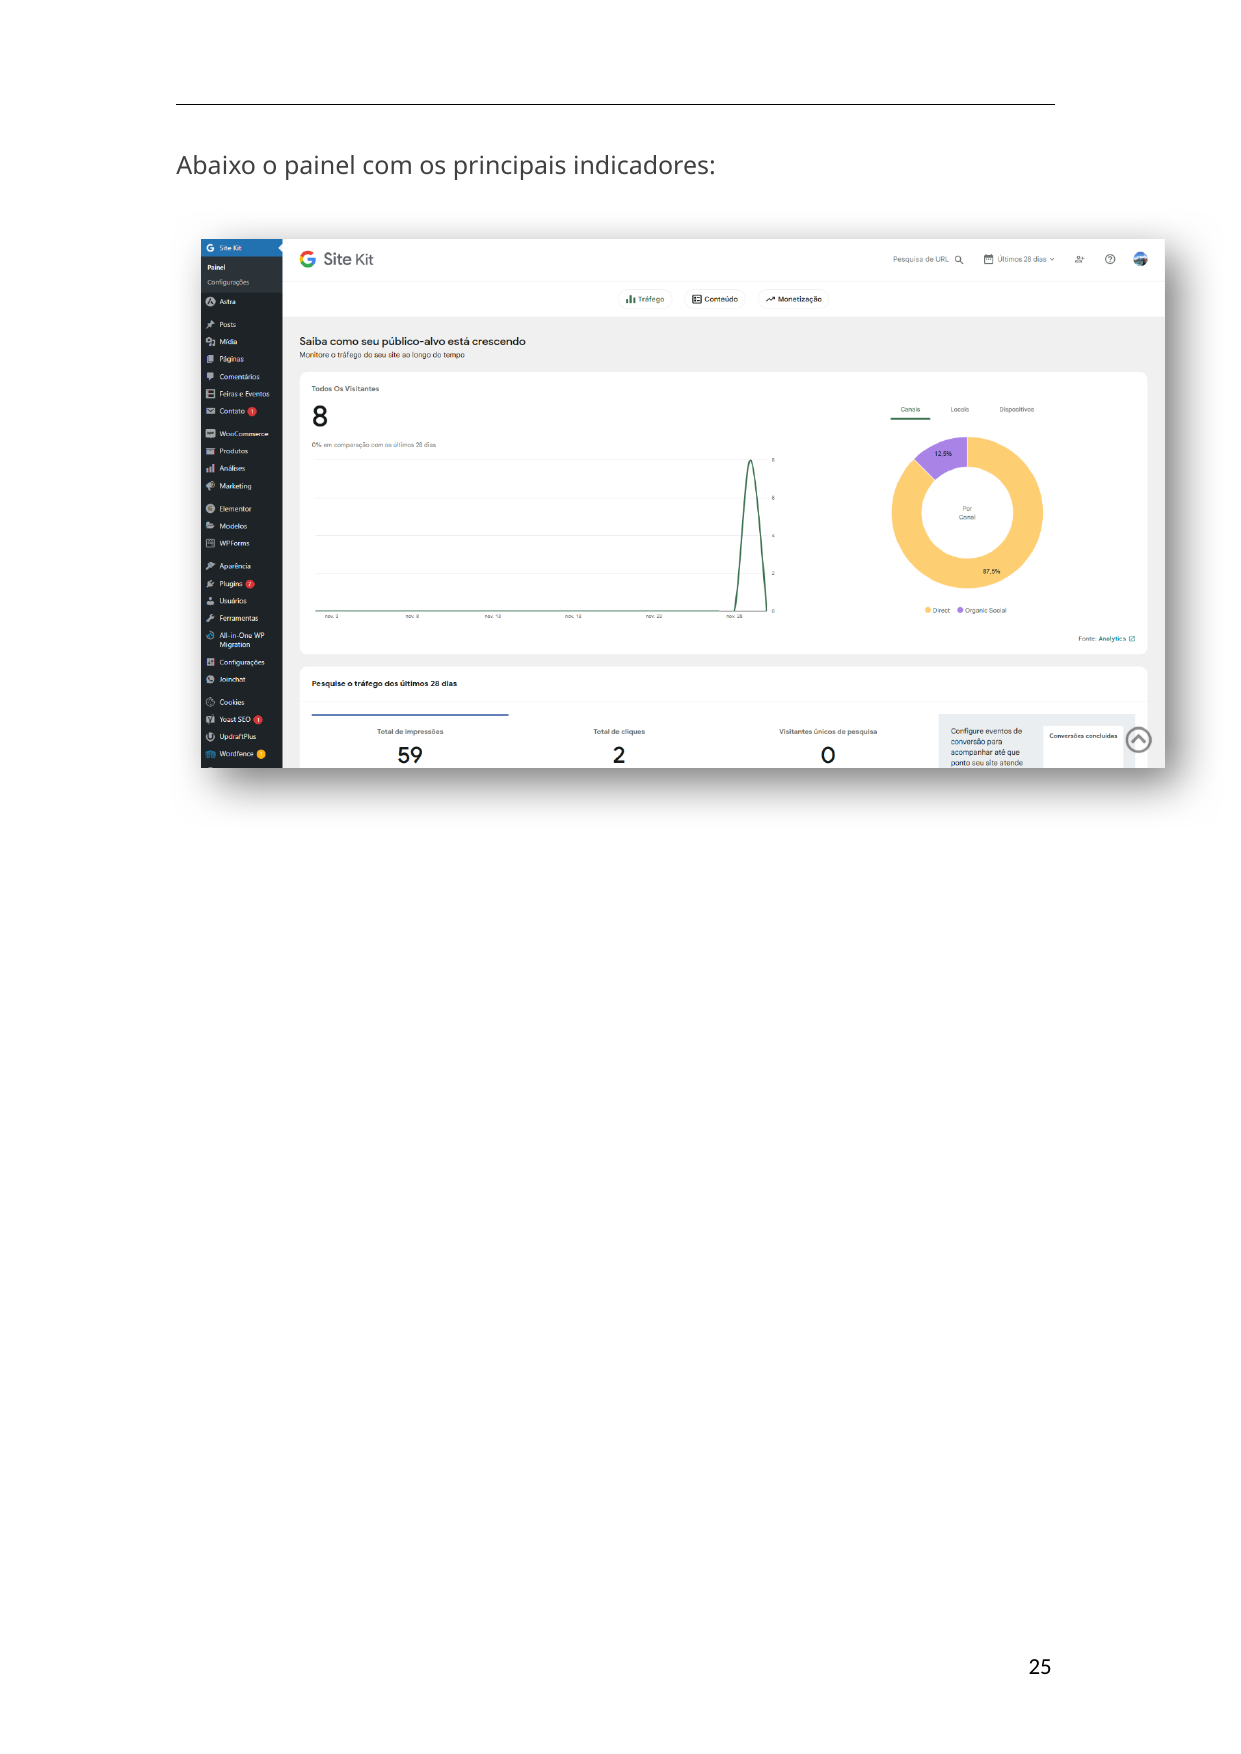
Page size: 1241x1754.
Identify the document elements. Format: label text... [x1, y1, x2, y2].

picture [201, 239, 1165, 768]
text Abaixo o painel com os principais indicadores: [176, 148, 1055, 182]
